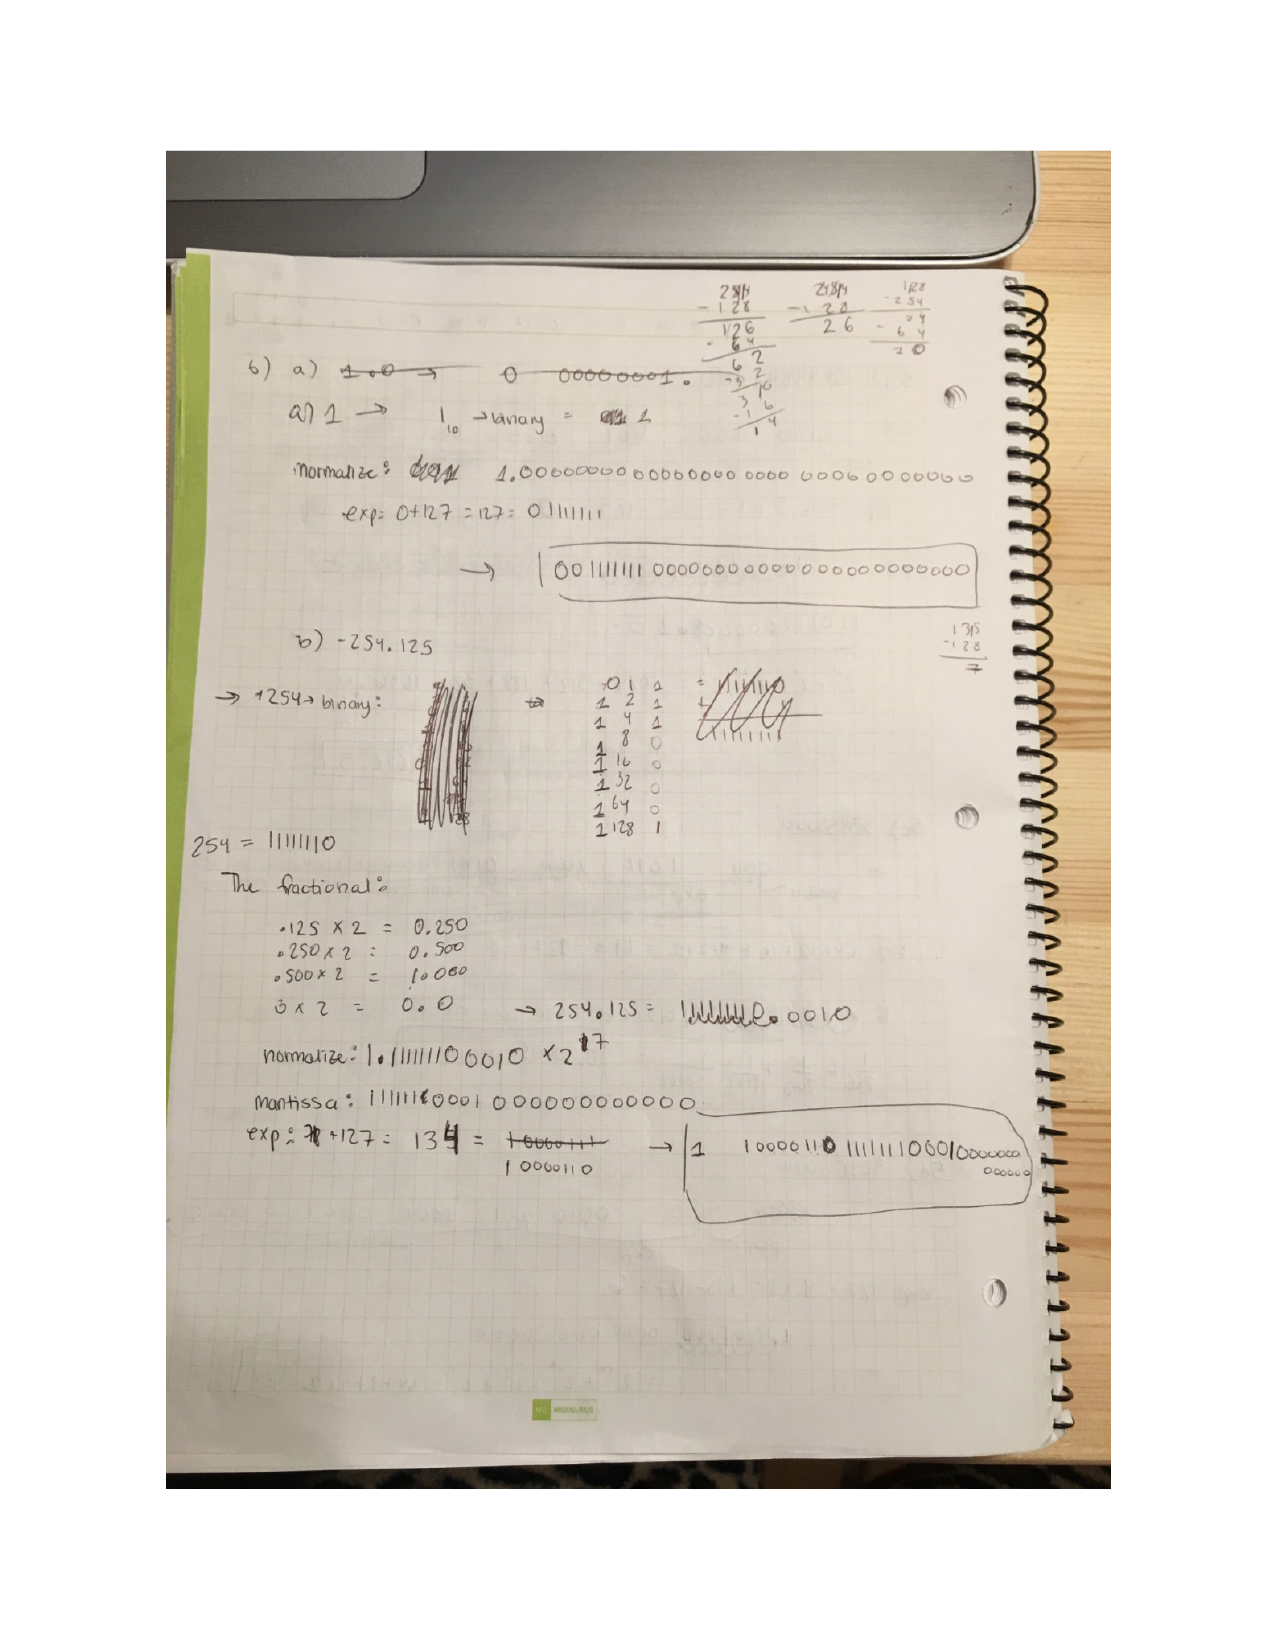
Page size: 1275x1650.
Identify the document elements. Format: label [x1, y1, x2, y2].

picture [167, 152, 1110, 1487]
